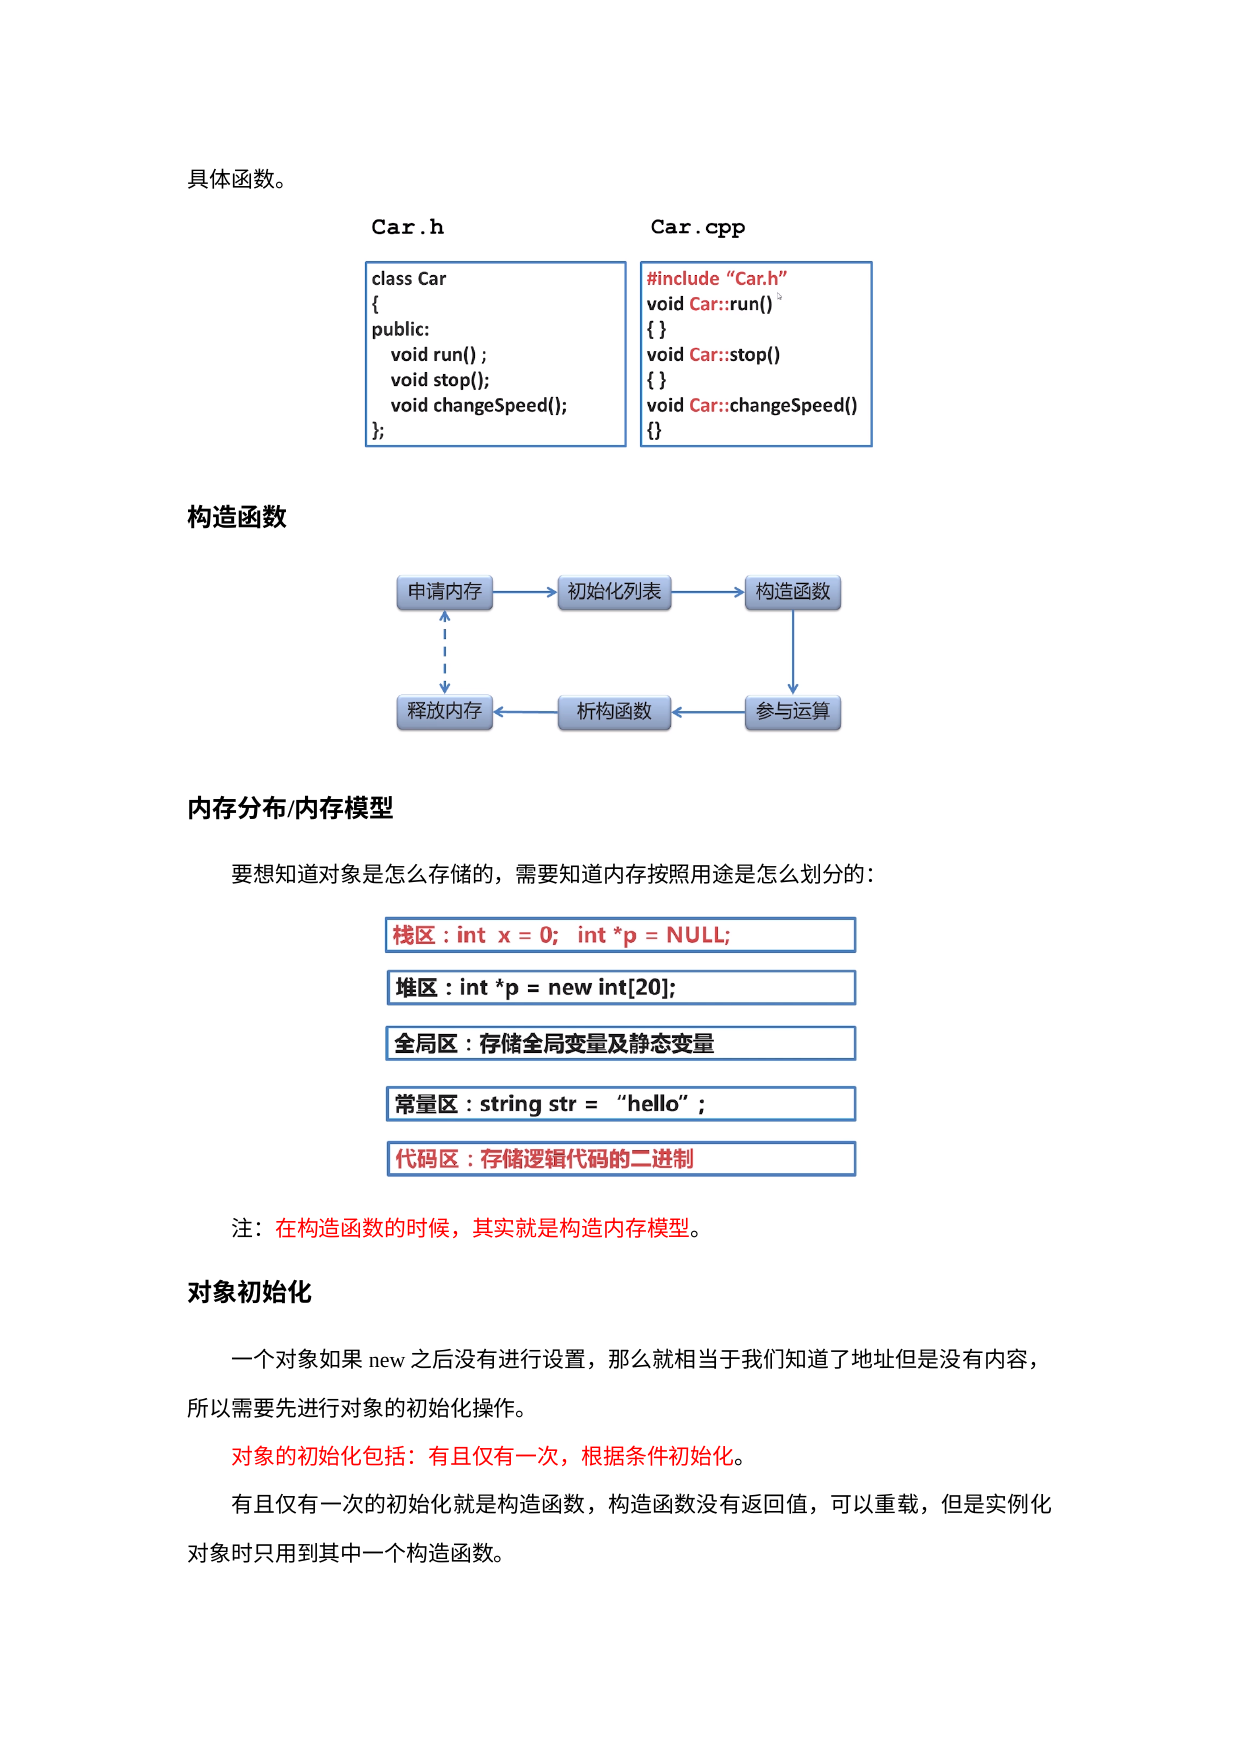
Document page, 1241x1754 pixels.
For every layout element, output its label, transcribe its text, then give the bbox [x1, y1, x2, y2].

subtitle 对象初始化 [187, 1258, 1053, 1323]
subtitle 构造函数 [187, 483, 1053, 548]
text 有且仅有一次的初始化就是构造函数，构造函数没有返回值，可以重载，但是实例化对象时只用到其中一个构造函数。 [187, 1487, 1053, 1568]
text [187, 162, 1053, 194]
picture [361, 210, 880, 453]
picture [374, 905, 866, 1183]
text 对象的初始化包括：有且仅有一次，根据条件初始化。 [187, 1439, 1053, 1471]
text 一个对象如果new之后没有进行设置，那么就相当于我们知道了地址但是没有内容，所以需要先进行对象的初始化操作。 [187, 1342, 1053, 1423]
subtitle 内存分布/内存模型 [187, 774, 1053, 839]
text 要想知道对象是怎么存储的，需要知道内存按照用途是怎么划分的： [187, 857, 1053, 889]
text 注：在构造函数的时候，其实就是构造内存模型。 [187, 1210, 1053, 1243]
picture [386, 566, 855, 742]
